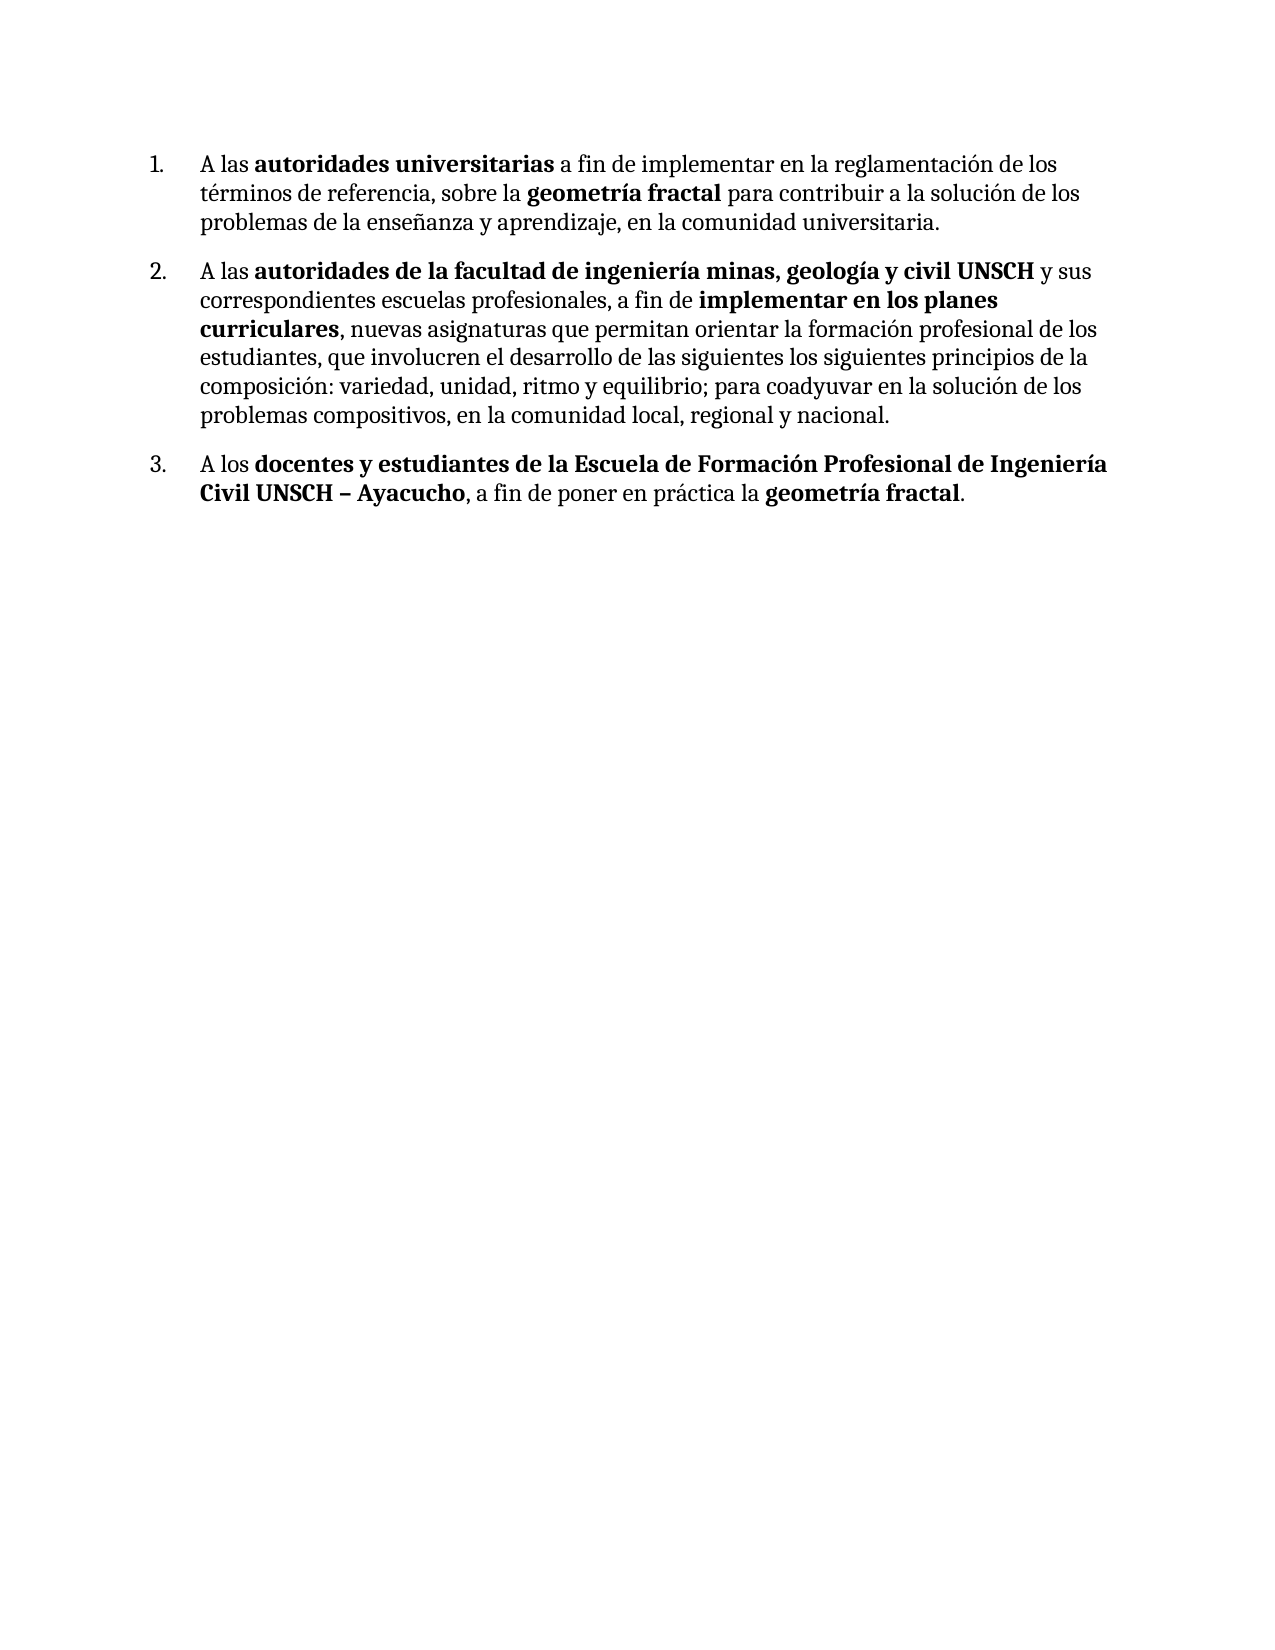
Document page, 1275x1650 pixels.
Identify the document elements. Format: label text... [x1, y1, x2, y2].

list A las autoridades universitarias a fin de implementar en la reglamentación de los términos de referencia, sobre la geometría fractal para contribuir a la solución de los problemas de la enseñanza y aprendizaje, en la comunidad universitaria. [150, 150, 1125, 236]
list A las autoridades de la facultad de ingeniería minas, geología y civil UNSCH y sus correspondientes escuelas profesionales, a fin de implementar en los planes curriculares, nuevas asignaturas que permitan orientar la formación profesional de los estudiantes, que involucren el desarrollo de las siguientes los siguientes principios de la composición: variedad, unidad, ritmo y equilibrio; para coadyuvar en la solución de los problemas compositivos, en la comunidad local, regional y nacional. [150, 257, 1125, 429]
list A los docentes y estudiantes de la Escuela de Formación Profesional de Ingeniería Civil UNSCH – Ayacucho, a fin de poner en práctica la geometría fractal. [150, 450, 1125, 508]
